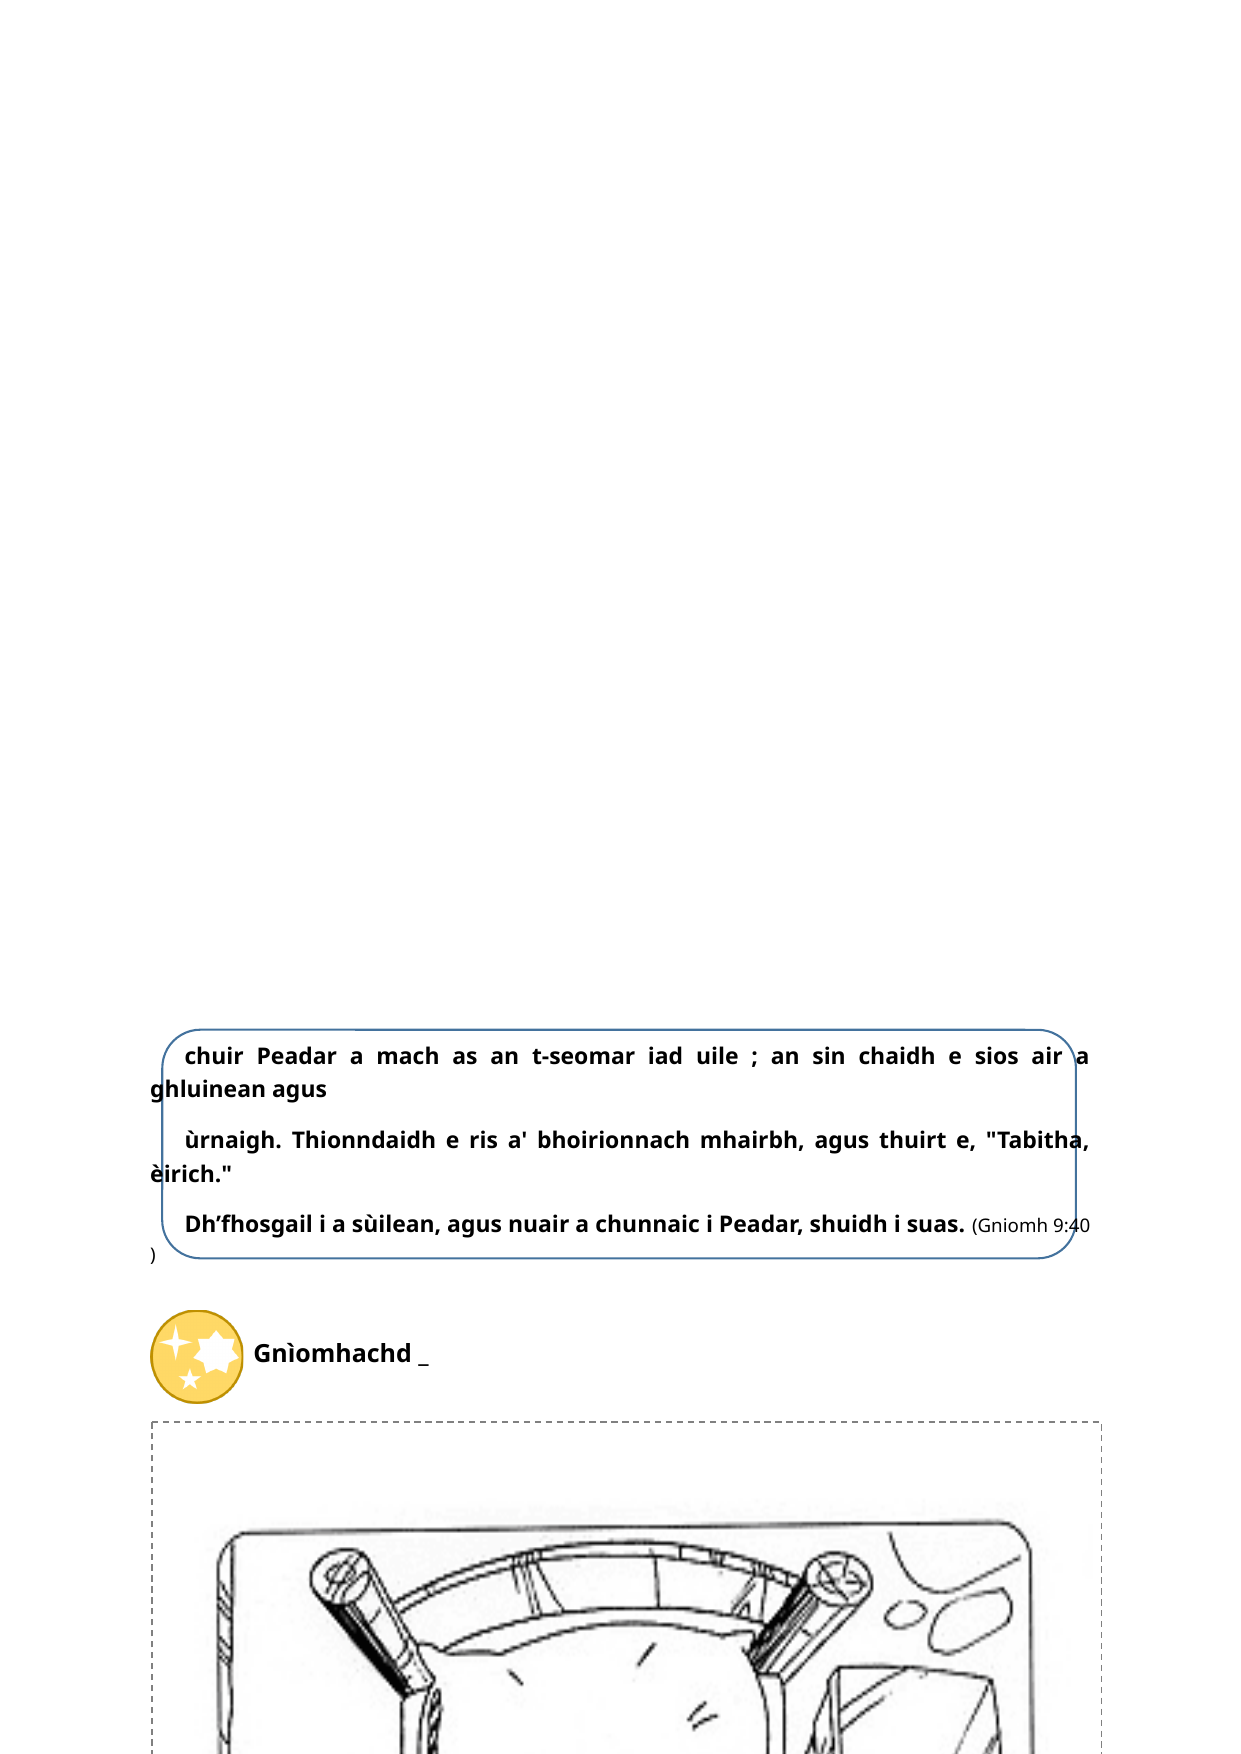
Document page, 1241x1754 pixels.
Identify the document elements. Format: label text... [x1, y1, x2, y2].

text Gnìomhachd _ [244, 1336, 1090, 1370]
text chuir Peadar a mach as an t-seomar iad uile ; an sin chaidh e sios air a ghluinean agus [150, 1040, 1090, 1105]
text Dh’fhosgail i a sùilean, agus nuair a chunnaic i Peadar, shuidh i suas. (Gniomh 9:40 ) [150, 1208, 1090, 1267]
picture [152, 1422, 1101, 1754]
text ùrnaigh. Thionndaidh e ris a' bhoirionnach mhairbh, agus thuirt e, "Tabitha, èirich." [150, 1124, 1090, 1189]
picture [150, 1310, 244, 1404]
